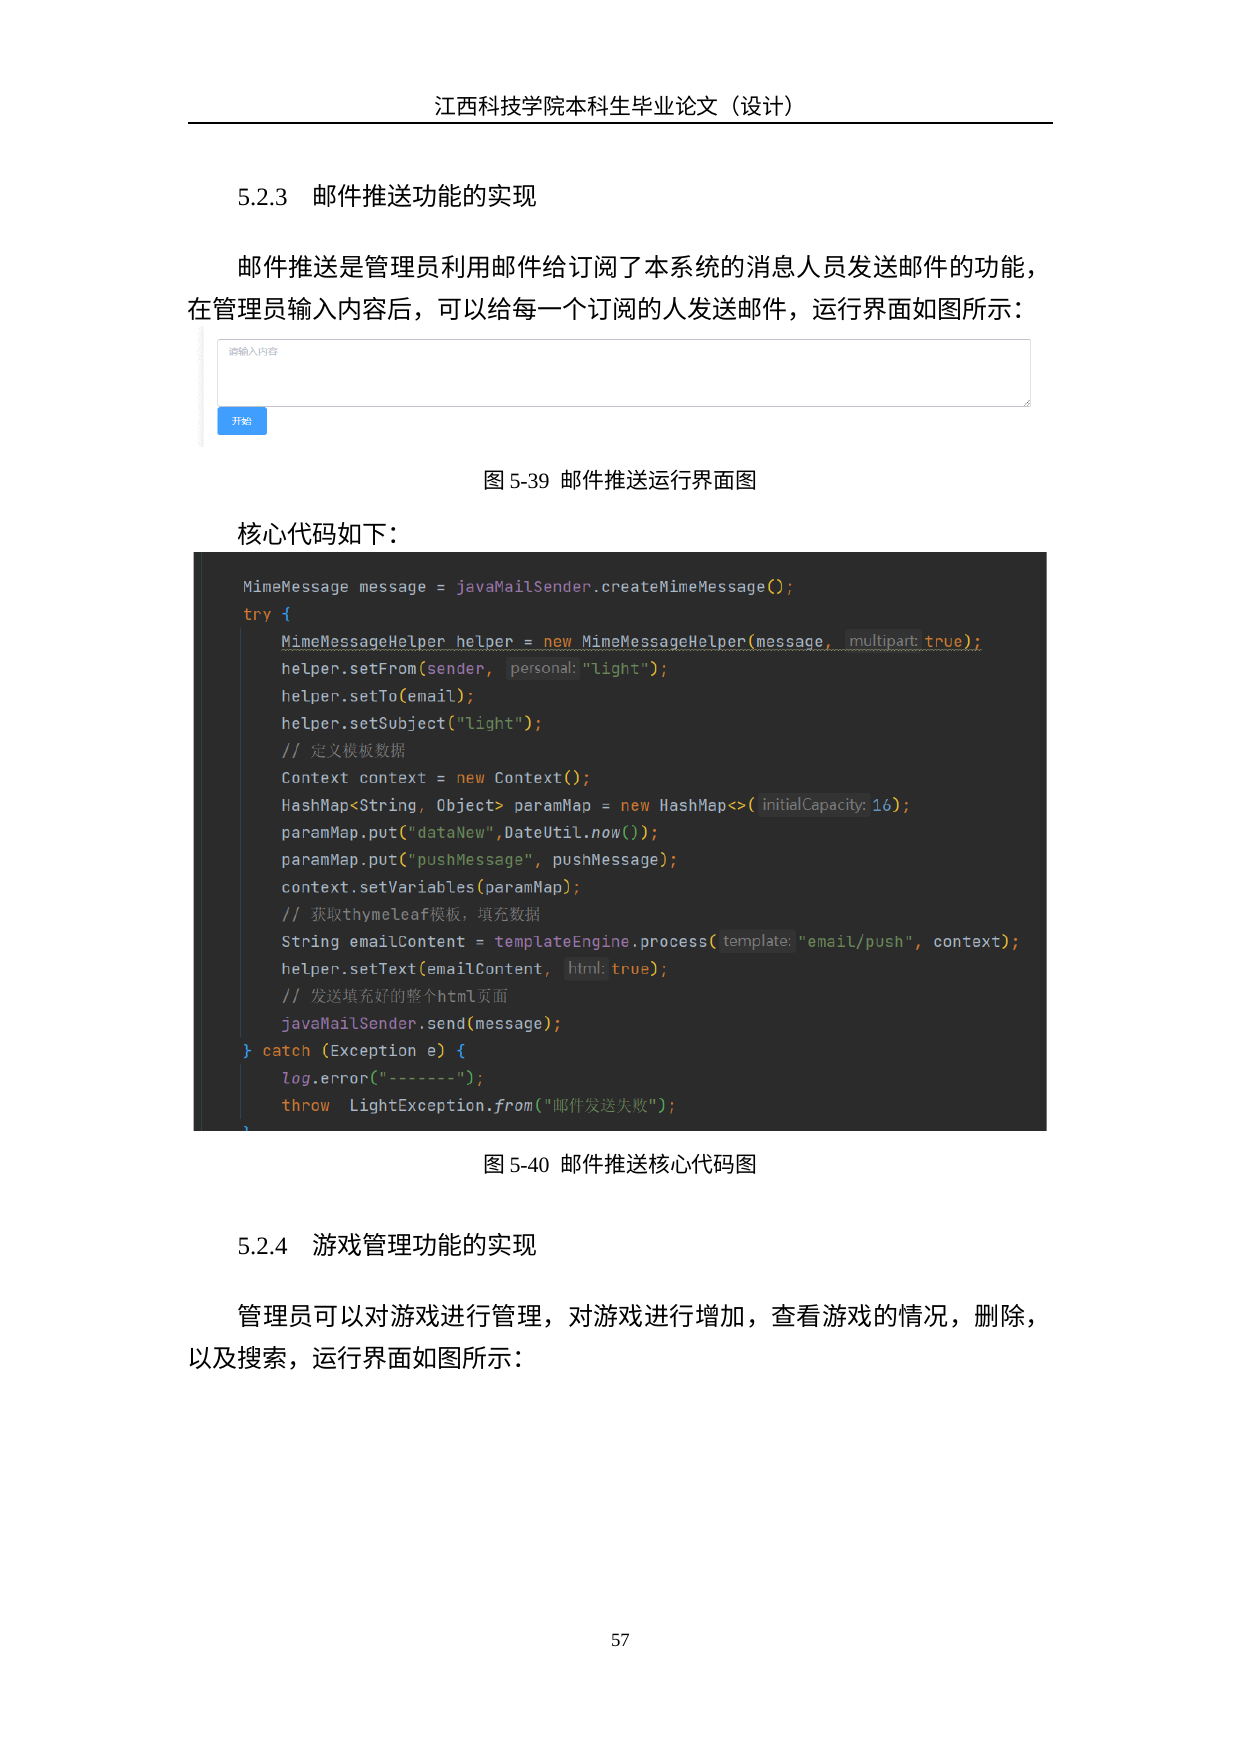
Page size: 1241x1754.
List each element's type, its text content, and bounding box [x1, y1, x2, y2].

text 邮件推送是管理员利用邮件给订阅了本系统的消息人员发送邮件的功能，在管理员输入内容后，可以给每一个订阅的人发送邮件，运行界面如图所示： [187, 243, 1053, 327]
subtitle 5.2.3 邮件推送功能的实现 [187, 162, 1053, 227]
subtitle 5.2.4 游戏管理功能的实现 [187, 1211, 1053, 1276]
text 图5-39 邮件推送运行界面图 [187, 463, 1053, 494]
text 图5-40 邮件推送核心代码图 [187, 1147, 1053, 1179]
text 管理员可以对游戏进行管理，对游戏进行增加，查看游戏的情况，删除，以及搜索，运行界面如图所示： [187, 1292, 1053, 1376]
picture [196, 326, 1045, 447]
picture [193, 552, 1047, 1131]
text 核心代码如下： [187, 511, 1053, 552]
